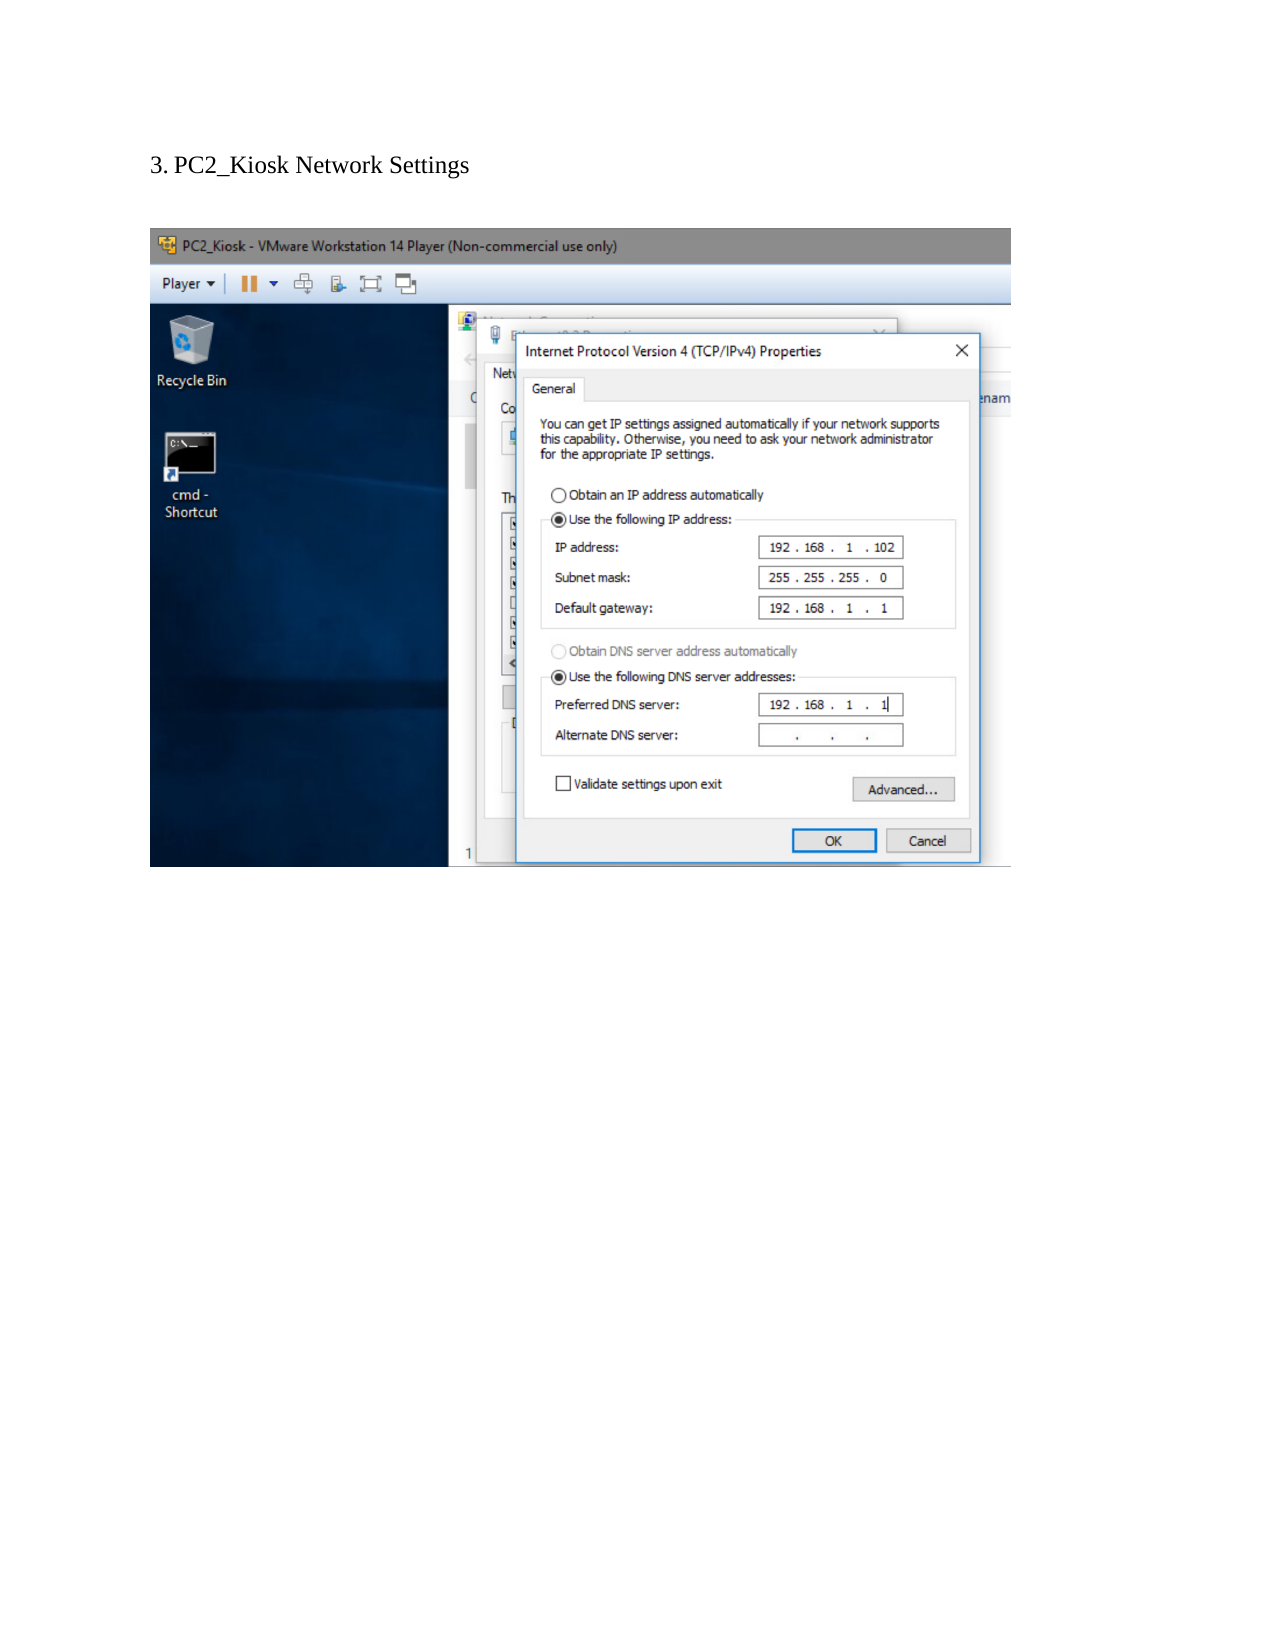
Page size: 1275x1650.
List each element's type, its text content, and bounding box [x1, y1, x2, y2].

picture [150, 228, 1011, 867]
text 3. PC2_Kiosk Network Settings [150, 150, 1125, 179]
